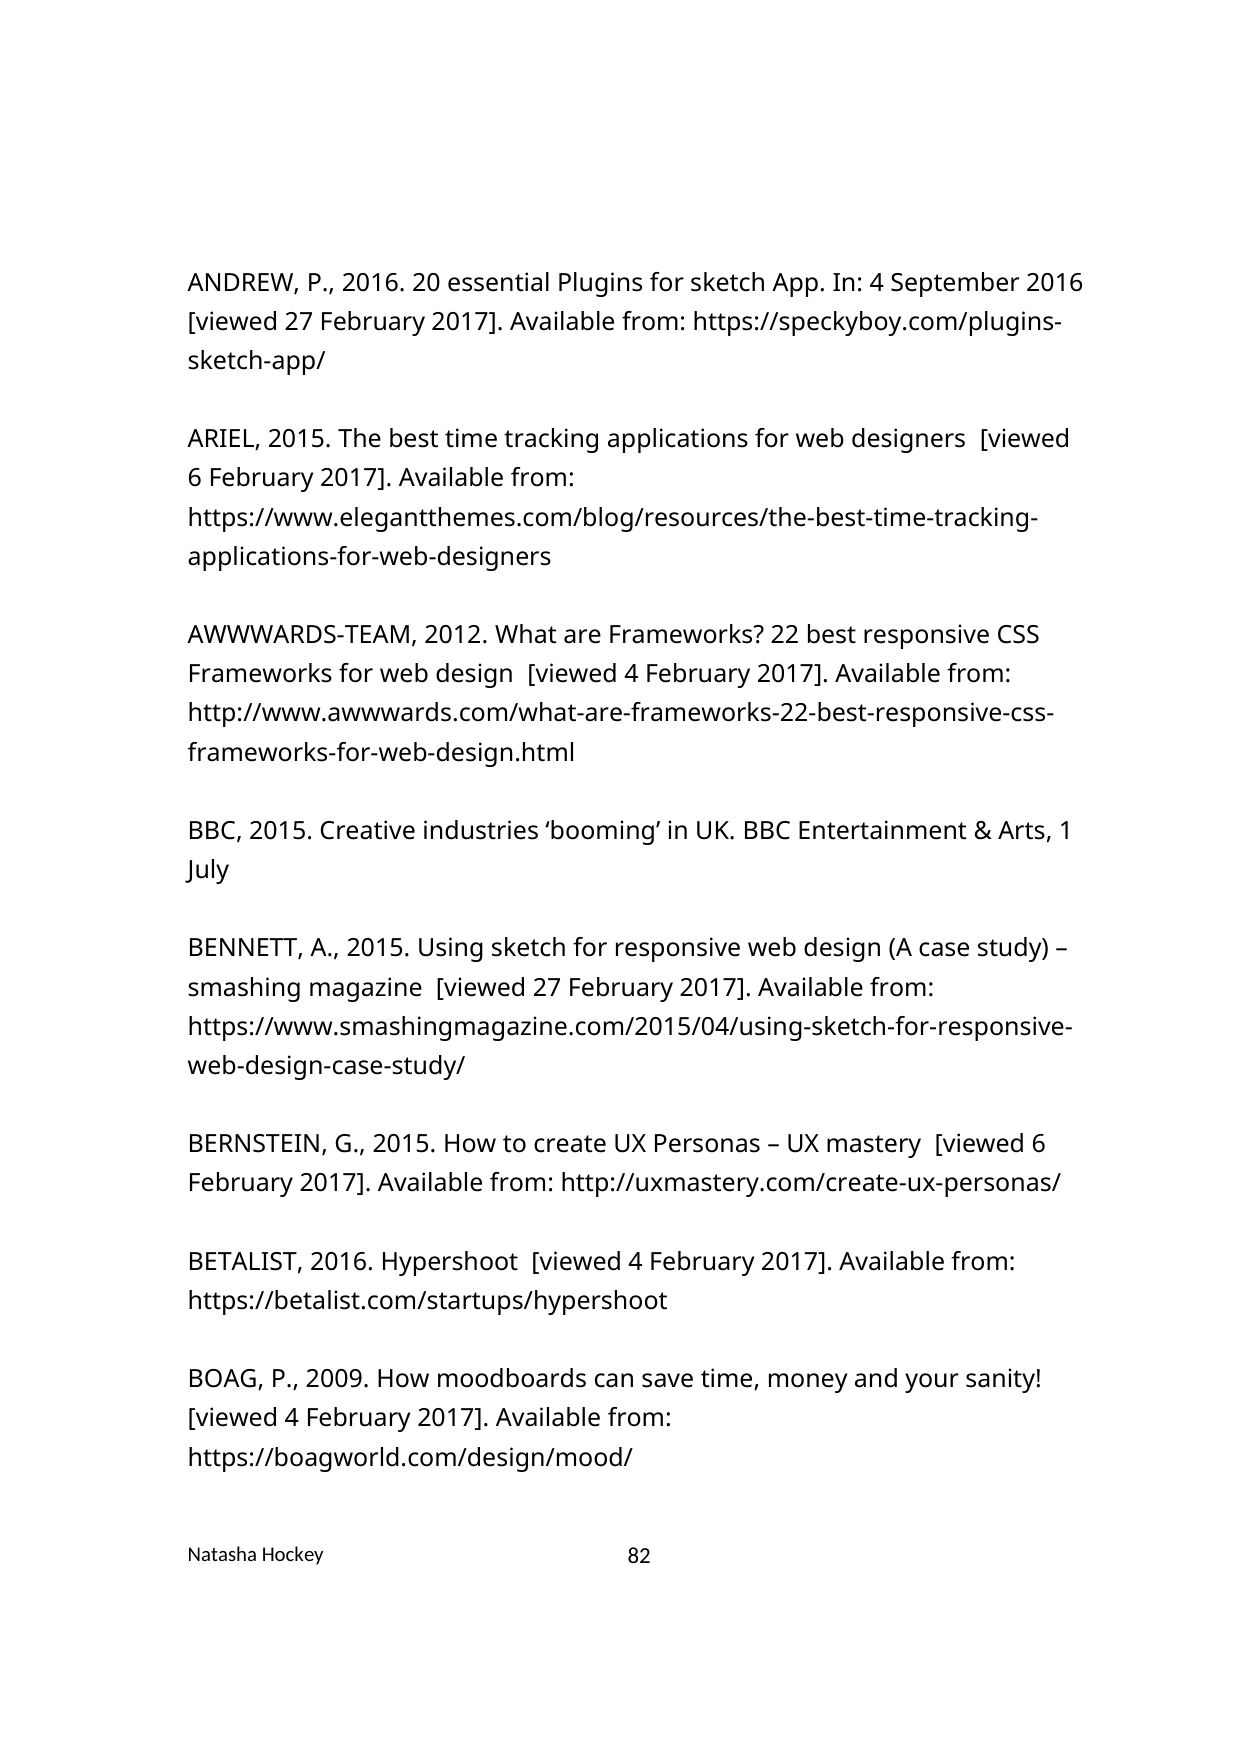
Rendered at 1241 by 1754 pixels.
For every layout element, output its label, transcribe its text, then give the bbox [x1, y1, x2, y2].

text ANDREW, P., 2016. 20 essential Plugins for sketch App. In: 4 September 2016 [viewed 27 February 2017]. Available from: https://speckyboy.com/plugins-sketch-app/ [187, 264, 1090, 377]
text BOAG, P., 2009. How moodboards can save time, money and your sanity! [viewed 4 February 2017]. Available from: https://boagworld.com/design/mood/ [187, 1361, 1090, 1473]
text BBC, 2015. Creative industries ‘booming’ in UK. BBC Entertainment & Arts, 1 July [187, 812, 1090, 886]
text ARIEL, 2015. The best time tracking applications for web designers [viewed 6 February 2017]. Available from: https://www.elegantthemes.com/blog/resources/the-best-time-tracking-applications-for-web-designers [187, 421, 1090, 572]
text BETALIST, 2016. Hypershoot [viewed 4 February 2017]. Available from: https://betalist.com/startups/hypershoot [187, 1243, 1090, 1317]
text BERNSTEIN, G., 2015. How to create UX Personas – UX mastery [viewed 6 February 2017]. Available from: http://uxmastery.com/create-ux-personas/ [187, 1126, 1090, 1199]
text BENNETT, A., 2015. Using sketch for responsive web design (A case study) – smashing magazine [viewed 27 February 2017]. Available from: https://www.smashingmagazine.com/2015/04/using-sketch-for-responsive-web-design-case-study/ [187, 930, 1090, 1082]
text AWWWARDS-TEAM, 2012. What are Frameworks? 22 best responsive CSS Frameworks for web design [viewed 4 February 2017]. Available from: http://www.awwwards.com/what-are-frameworks-22-best-responsive-css-frameworks-for-web-design.html [187, 617, 1090, 768]
